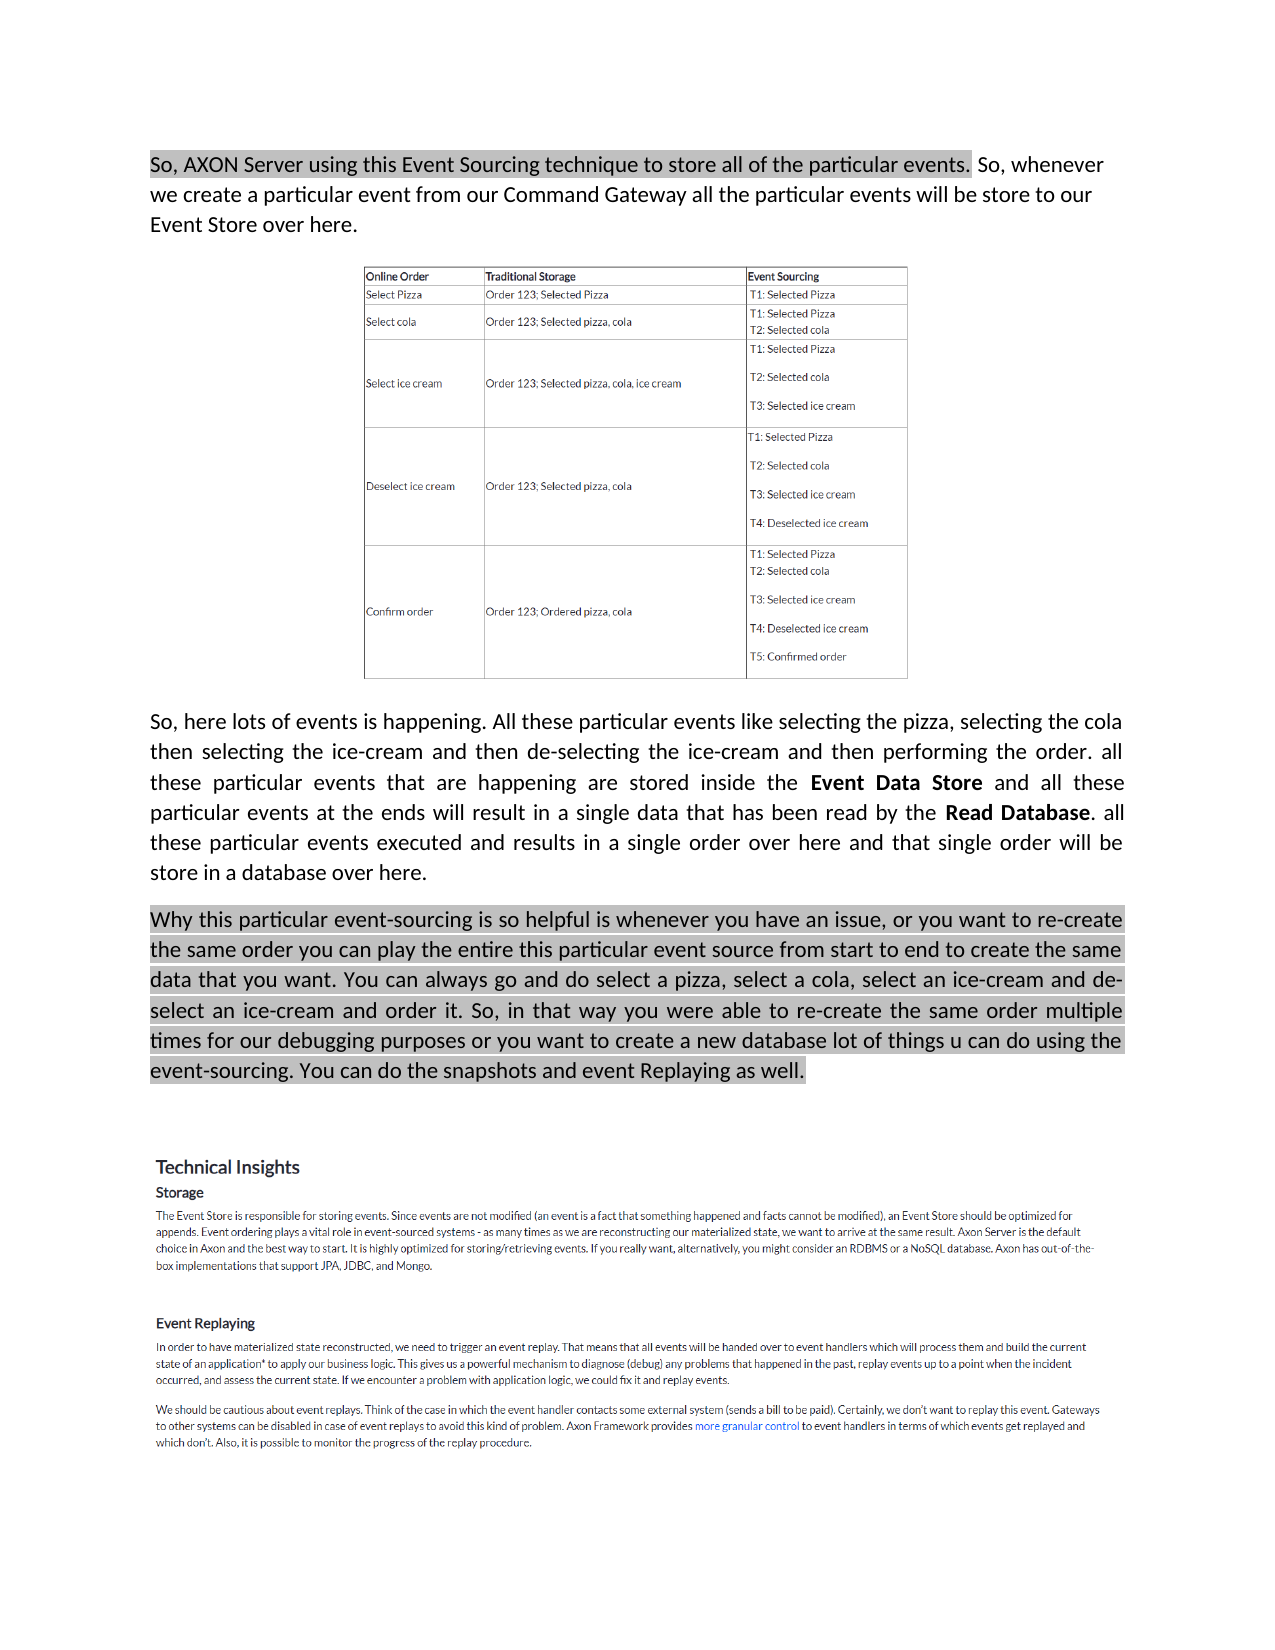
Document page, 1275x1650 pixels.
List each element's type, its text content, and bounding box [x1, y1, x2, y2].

text So, AXON Server using this Event Sourcing technique to store all of the particular events. So, whenever we create a particular event from our Command Gateway all the particular events will be store to our Event Store over here. [150, 150, 1125, 238]
text So, here lots of events is happening. All these particular events like selecting the pizza, selecting the cola then selecting the ice-cream and then de-selecting the ice-cream and then performing the order. all these particular events that are happening are stored inside the Event Data Store and all these particular events at the ends will result in a single data that has been read by the Read Database. all these particular events executed and results in a single order over here and that single order will be store in a database over here. [150, 707, 1125, 886]
picture [355, 257, 921, 689]
picture [150, 1150, 1125, 1491]
